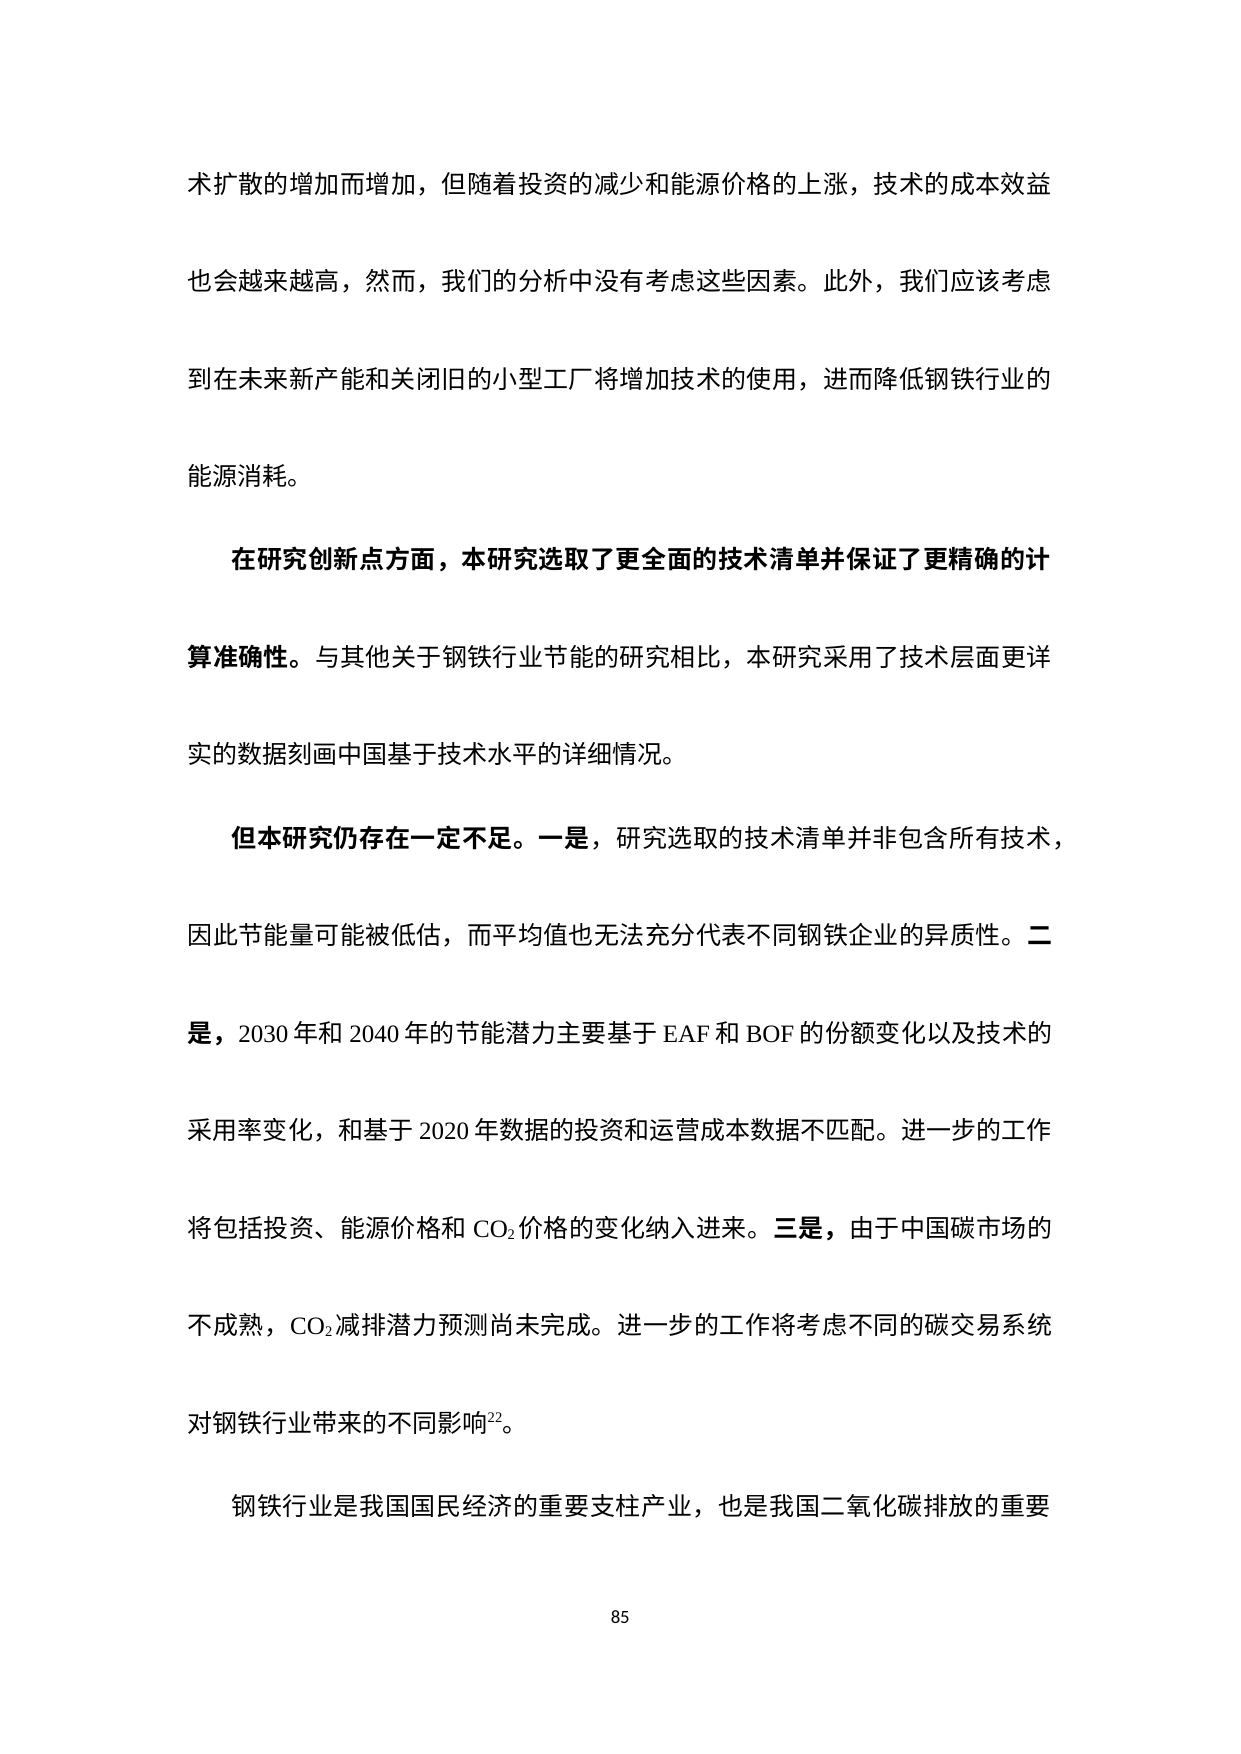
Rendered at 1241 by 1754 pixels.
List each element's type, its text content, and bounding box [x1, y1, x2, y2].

text 但本研究仍存在一定不足。一是，研究选取的技术清单并非包含所有技术，因此节能量可能被低估，而平均值也无法充分代表不同钢铁企业的异质性。二是，2030年和2040年的节能潜力主要基于EAF和BOF的份额变化以及技术的采用率变化，和基于2020年数据的投资和运营成本数据不匹配。进一步的工作将包括投资、能源价格和CO2价格的变化纳入进来。三是，由于中国碳市场的不成熟，CO2减排潜力预测尚未完成。进一步的工作将考虑不同的碳交易系统对钢铁行业带来的不同影响。 [187, 804, 1053, 1454]
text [187, 150, 1053, 507]
text 在研究创新点方面，本研究选取了更全面的技术清单并保证了更精确的计算准确性。与其他关于钢铁行业节能的研究相比，本研究采用了技术层面更详实的数据刻画中国基于技术水平的详细情况。 [187, 526, 1053, 786]
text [187, 1472, 1053, 1537]
